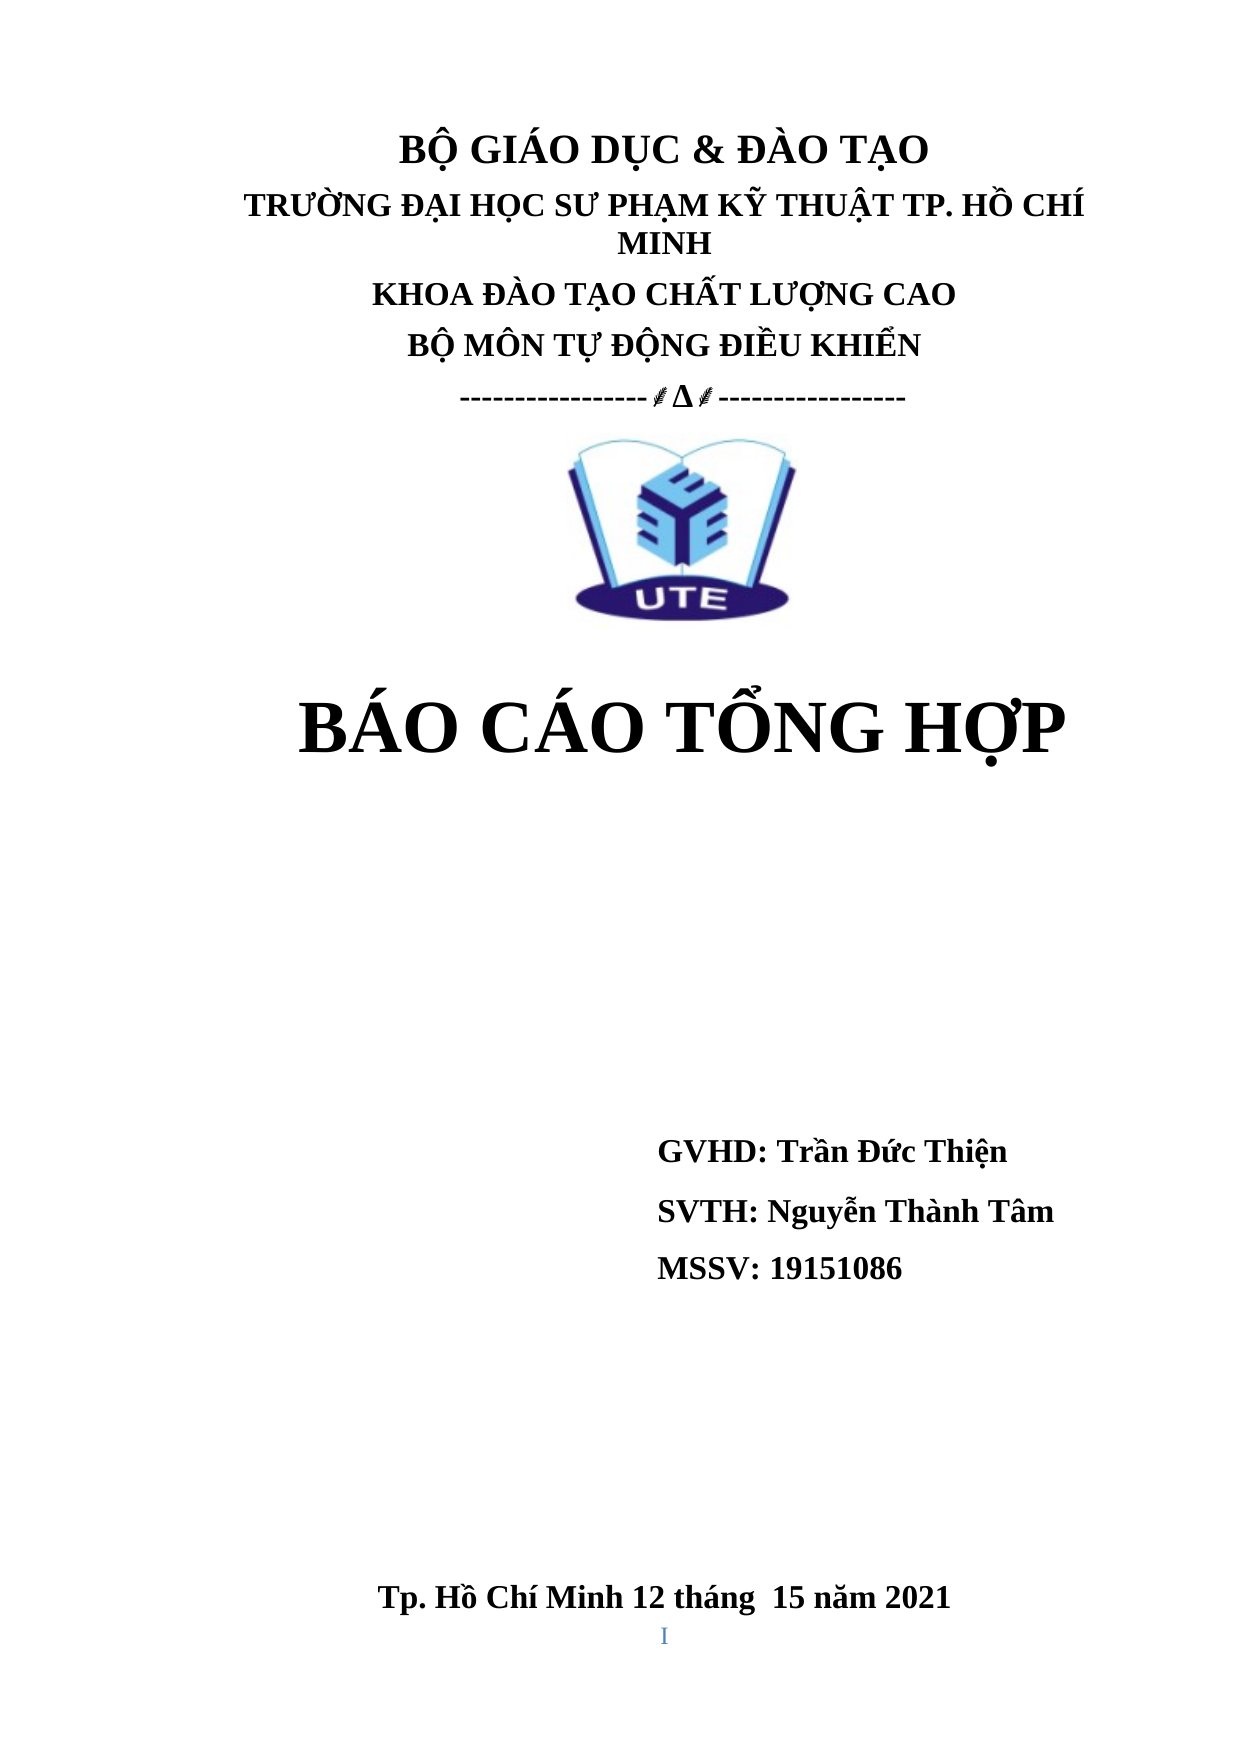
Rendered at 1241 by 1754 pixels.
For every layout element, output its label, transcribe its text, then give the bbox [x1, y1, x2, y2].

text GVHD: Trần Đức Thiện [207, 1131, 1122, 1169]
text Tp. Hồ Chí Minh 12 tháng 15 năm 2021 [207, 1577, 1122, 1616]
text KHOA ĐÀO TẠO CHẤT LƯỢNG CAO [207, 274, 1122, 312]
text SVTH: Nguyễn Thành Tâm [207, 1191, 1122, 1229]
text MSSV: 19151086 [207, 1248, 1122, 1287]
text -----------------⸙∆⸙----------------- [244, 376, 1122, 414]
picture [566, 433, 800, 629]
text BỘ GIÁO DỤC & ĐÀO TẠO [207, 124, 1122, 172]
text BỘ MÔN TỰ ĐỘNG ĐIỀU KHIỂN [207, 325, 1122, 363]
text TRƯỜNG ĐẠI HỌC SƯ PHẠM KỸ THUẬT TP. HỒ CHÍ MINH [207, 185, 1122, 262]
text BÁO CÁO TỔNG HỢP [244, 682, 1122, 768]
